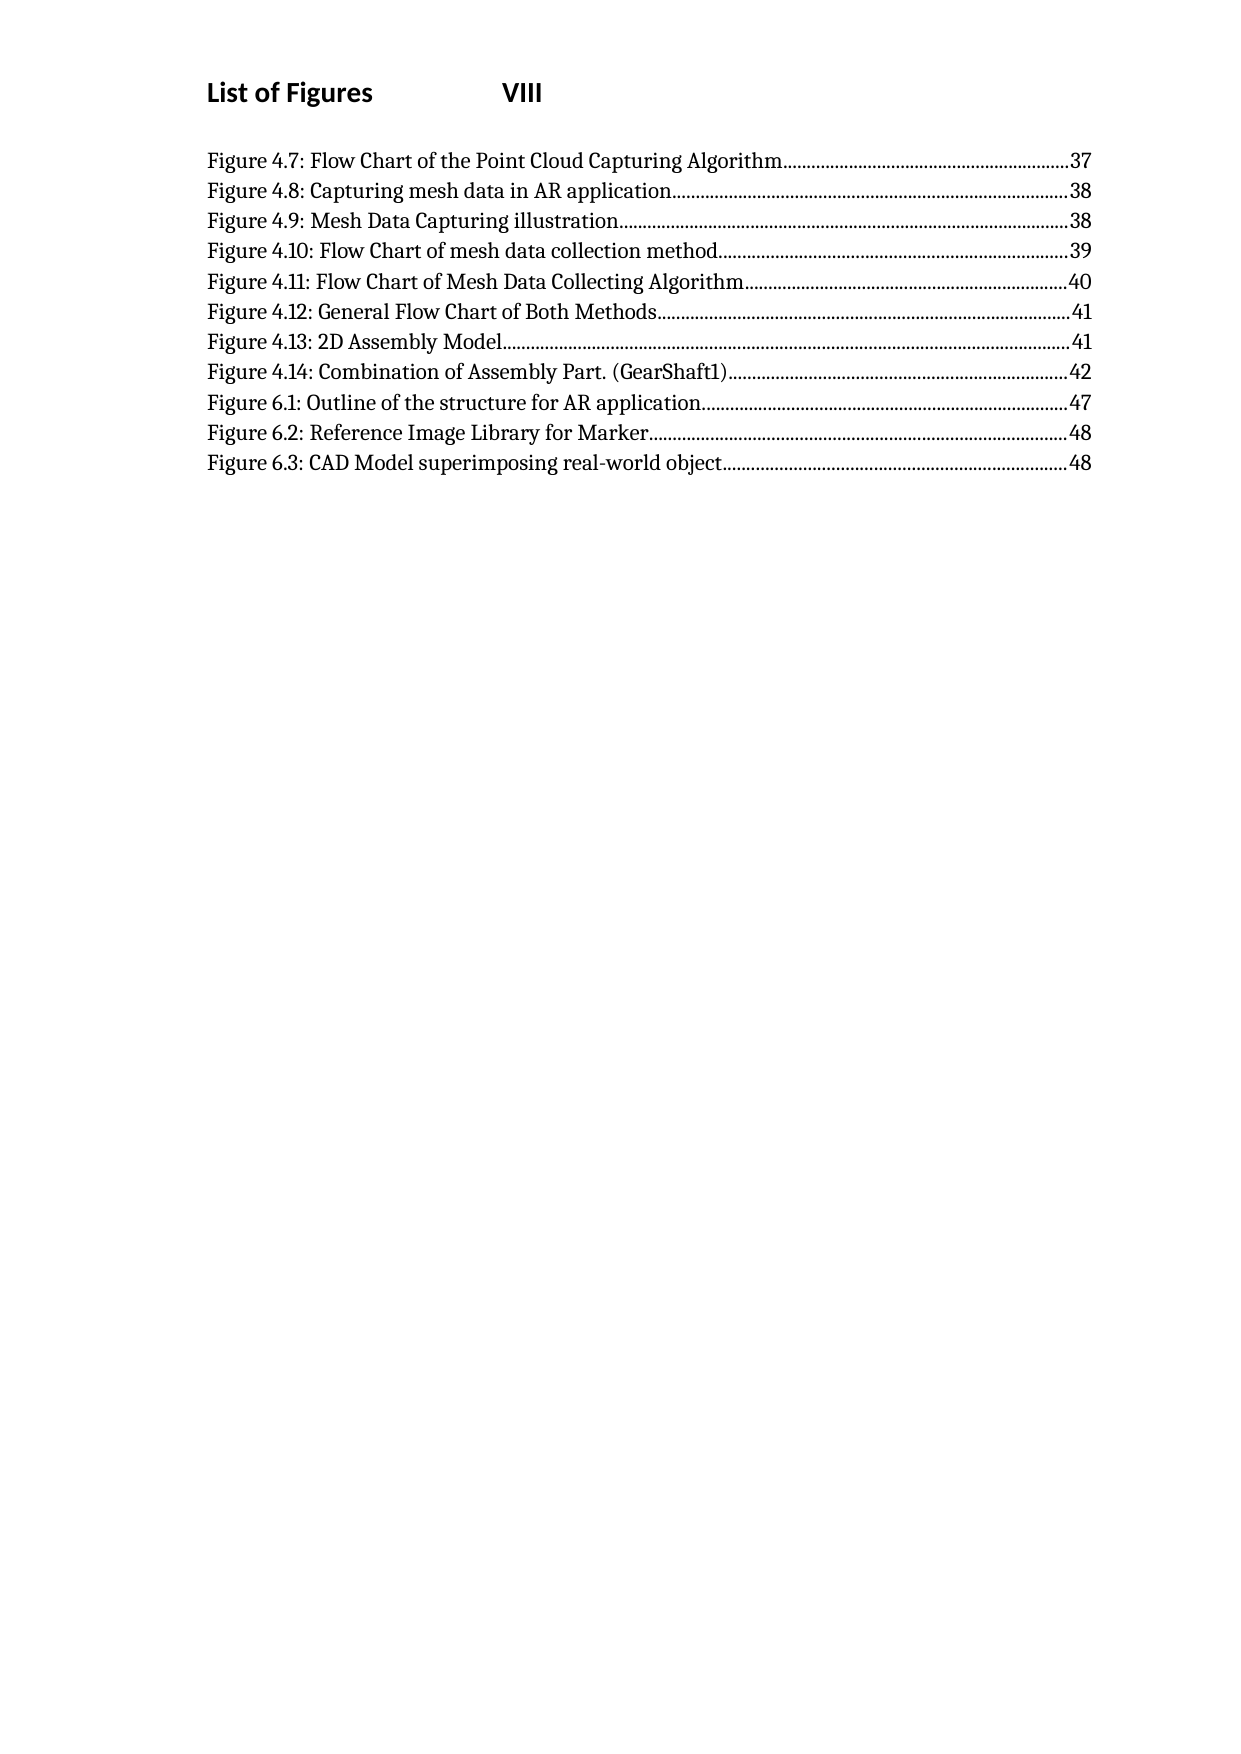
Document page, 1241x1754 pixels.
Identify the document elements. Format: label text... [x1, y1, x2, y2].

text Figure 4.11: Flow Chart of Mesh Data Collecting Algorithm 40 [207, 268, 1092, 295]
text Figure 4.12: General Flow Chart of Both Methods 41 [207, 299, 1092, 325]
text Figure 4.14: Combination of Assembly Part. (GearShaft1) 42 [207, 359, 1092, 386]
text Figure 4.10: Flow Chart of mesh data collection method. 39 [207, 238, 1092, 265]
text Figure 4.13: 2D Assembly Model 41 [207, 329, 1092, 355]
text Figure 4.8: Capturing mesh data in AR application 38 [207, 178, 1092, 204]
text Figure 6.1: Outline of the structure for AR application. 47 [207, 389, 1092, 416]
text Figure 6.3: CAD Model superimposing real-world object 48 [207, 450, 1092, 476]
text Figure 4.9: Mesh Data Capturing illustration 38 [207, 208, 1092, 234]
text Figure 6.2: Reference Image Library for Marker 48 [207, 419, 1092, 446]
text Figure 4.7: Flow Chart of the Point Cloud Capturing Algorithm 37 [207, 148, 1092, 174]
